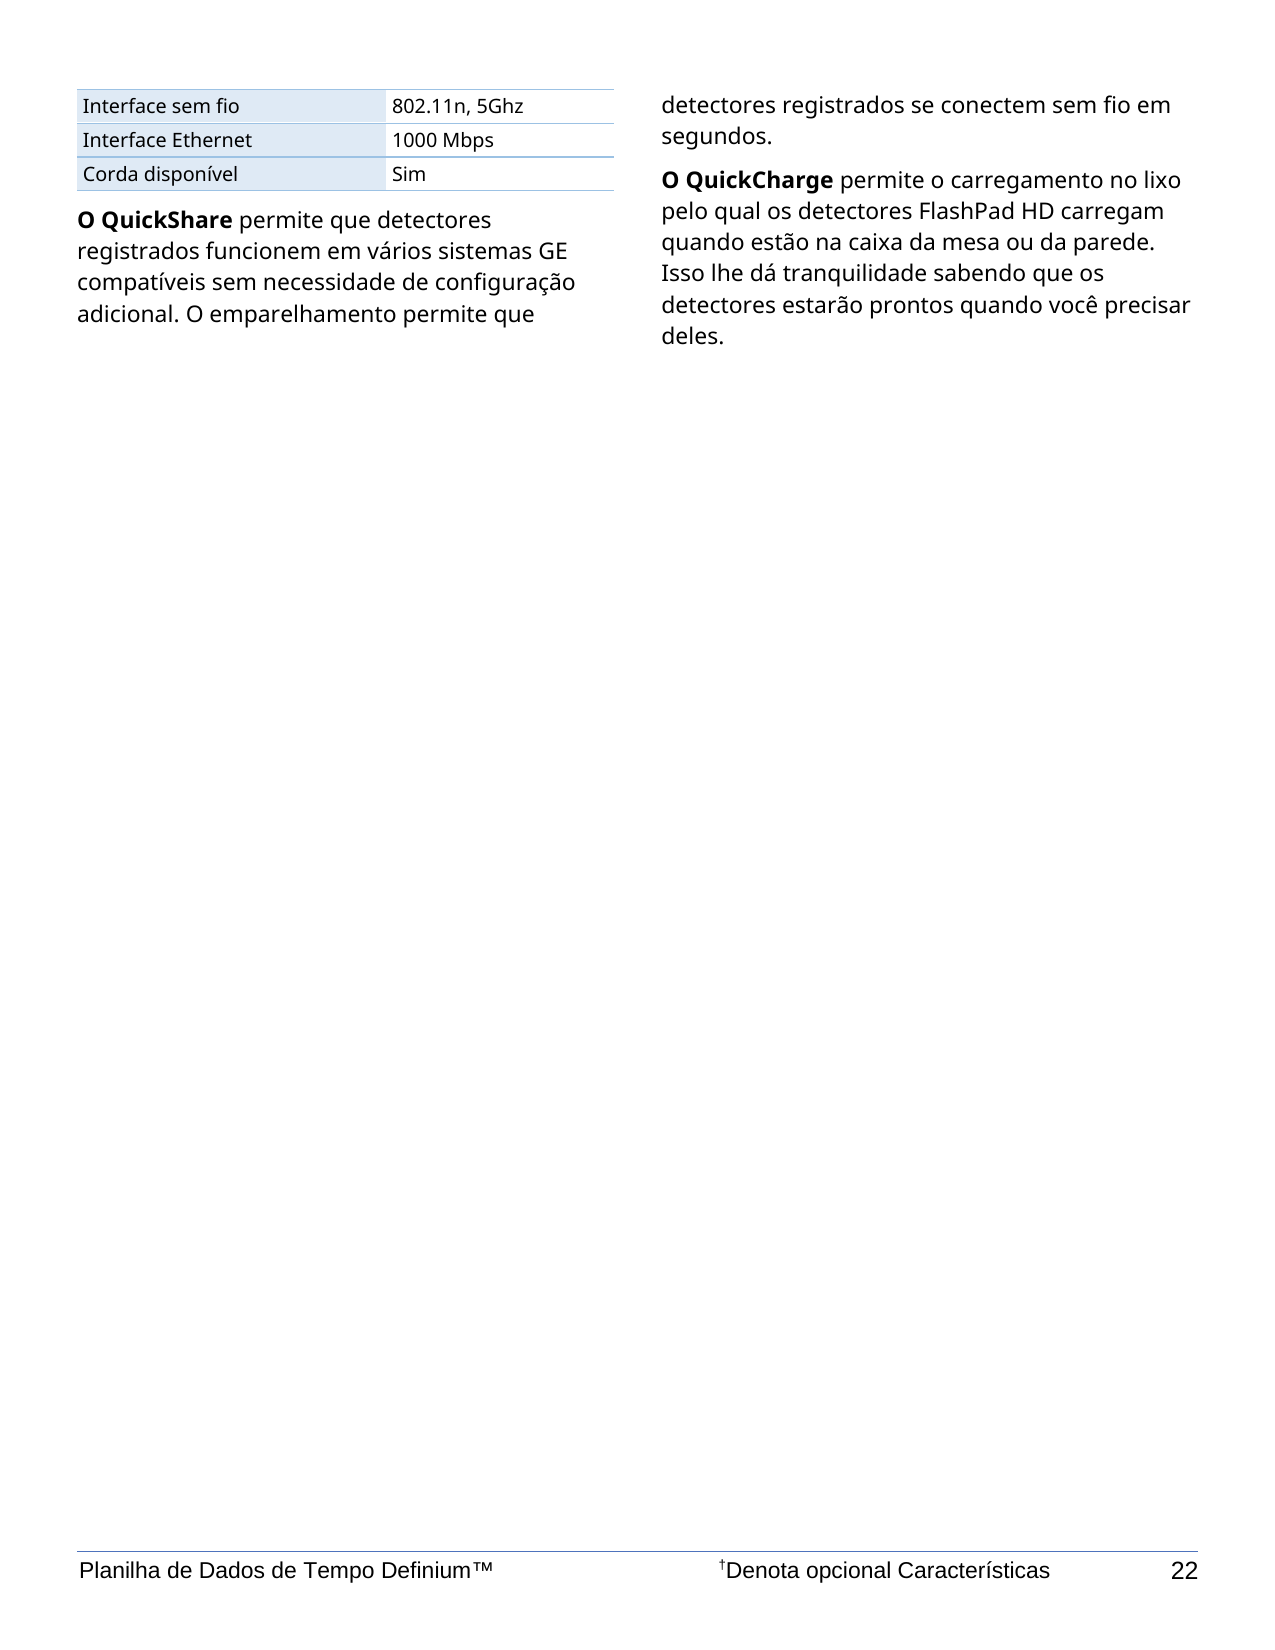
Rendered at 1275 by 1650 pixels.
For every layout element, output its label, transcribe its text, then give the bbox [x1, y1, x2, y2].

text O QuickShare permite que detectores registrados funcionem em vários sistemas GE compatíveis sem necessidade de configuração adicional. O emparelhamento permite que detectores registrados se conectem sem fio em segundos. [77, 204, 614, 329]
table_cell 802.11n, 5Ghz [386, 90, 614, 122]
text O QuickCharge permite o carregamento no lixo pelo qual os detectores FlashPad HD carregam quando estão na caixa da mesa ou da parede. Isso lhe dá tranquilidade sabendo que os detectores estarão prontos quando você precisar deles. [661, 164, 1198, 351]
table_cell Corda disponível [77, 158, 386, 190]
table_cell 1000 Mbps [386, 124, 614, 156]
text O QuickShare permite que detectores registrados funcionem em vários sistemas GE compatíveis sem necessidade de configuração adicional. O emparelhamento permite que detectores registrados se conectem sem fio em segundos. [661, 89, 1198, 151]
table_cell Sim [386, 158, 614, 190]
table_cell Interface sem fio [77, 90, 386, 122]
table_cell Interface Ethernet [77, 124, 386, 156]
